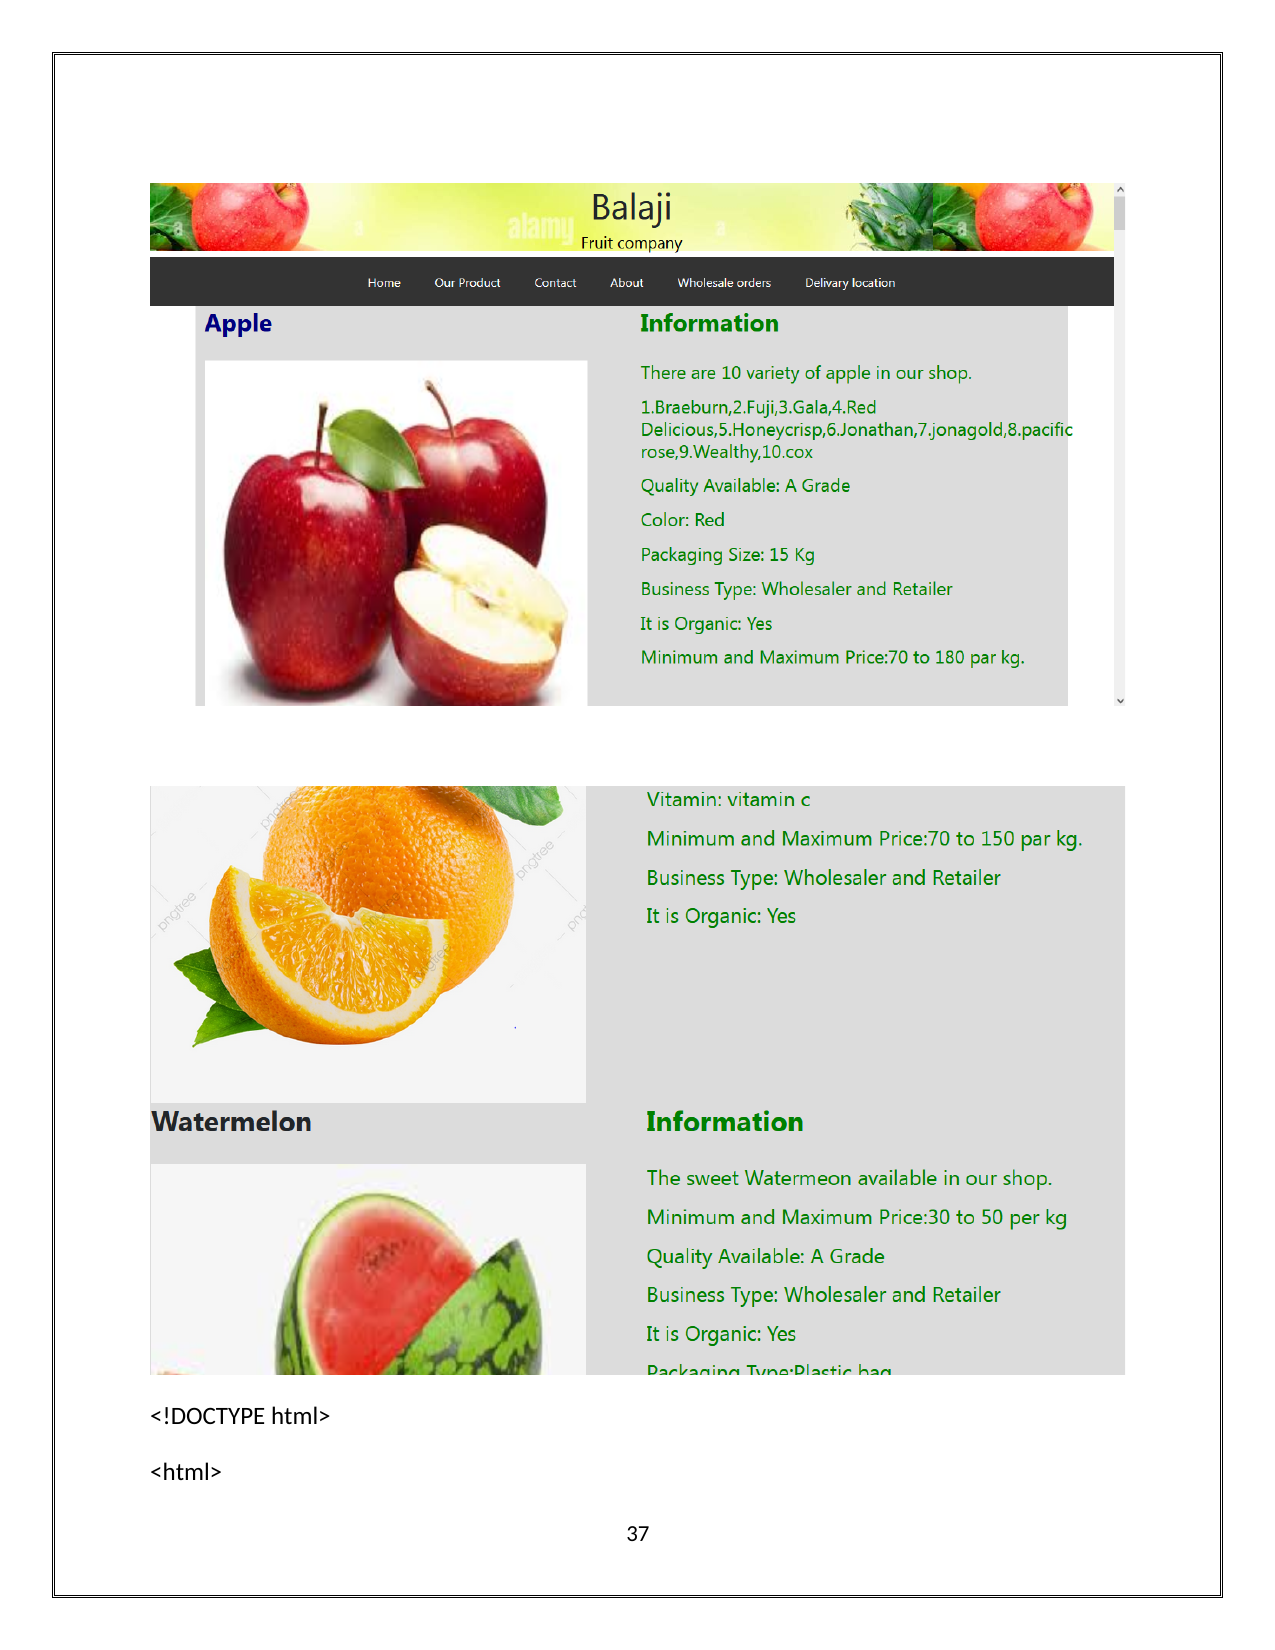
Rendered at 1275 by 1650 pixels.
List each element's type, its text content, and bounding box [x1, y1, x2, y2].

picture [150, 786, 1125, 1375]
text <html> [150, 1456, 1125, 1486]
picture [150, 183, 1125, 706]
text <!DOCTYPE html> [150, 1400, 1125, 1430]
